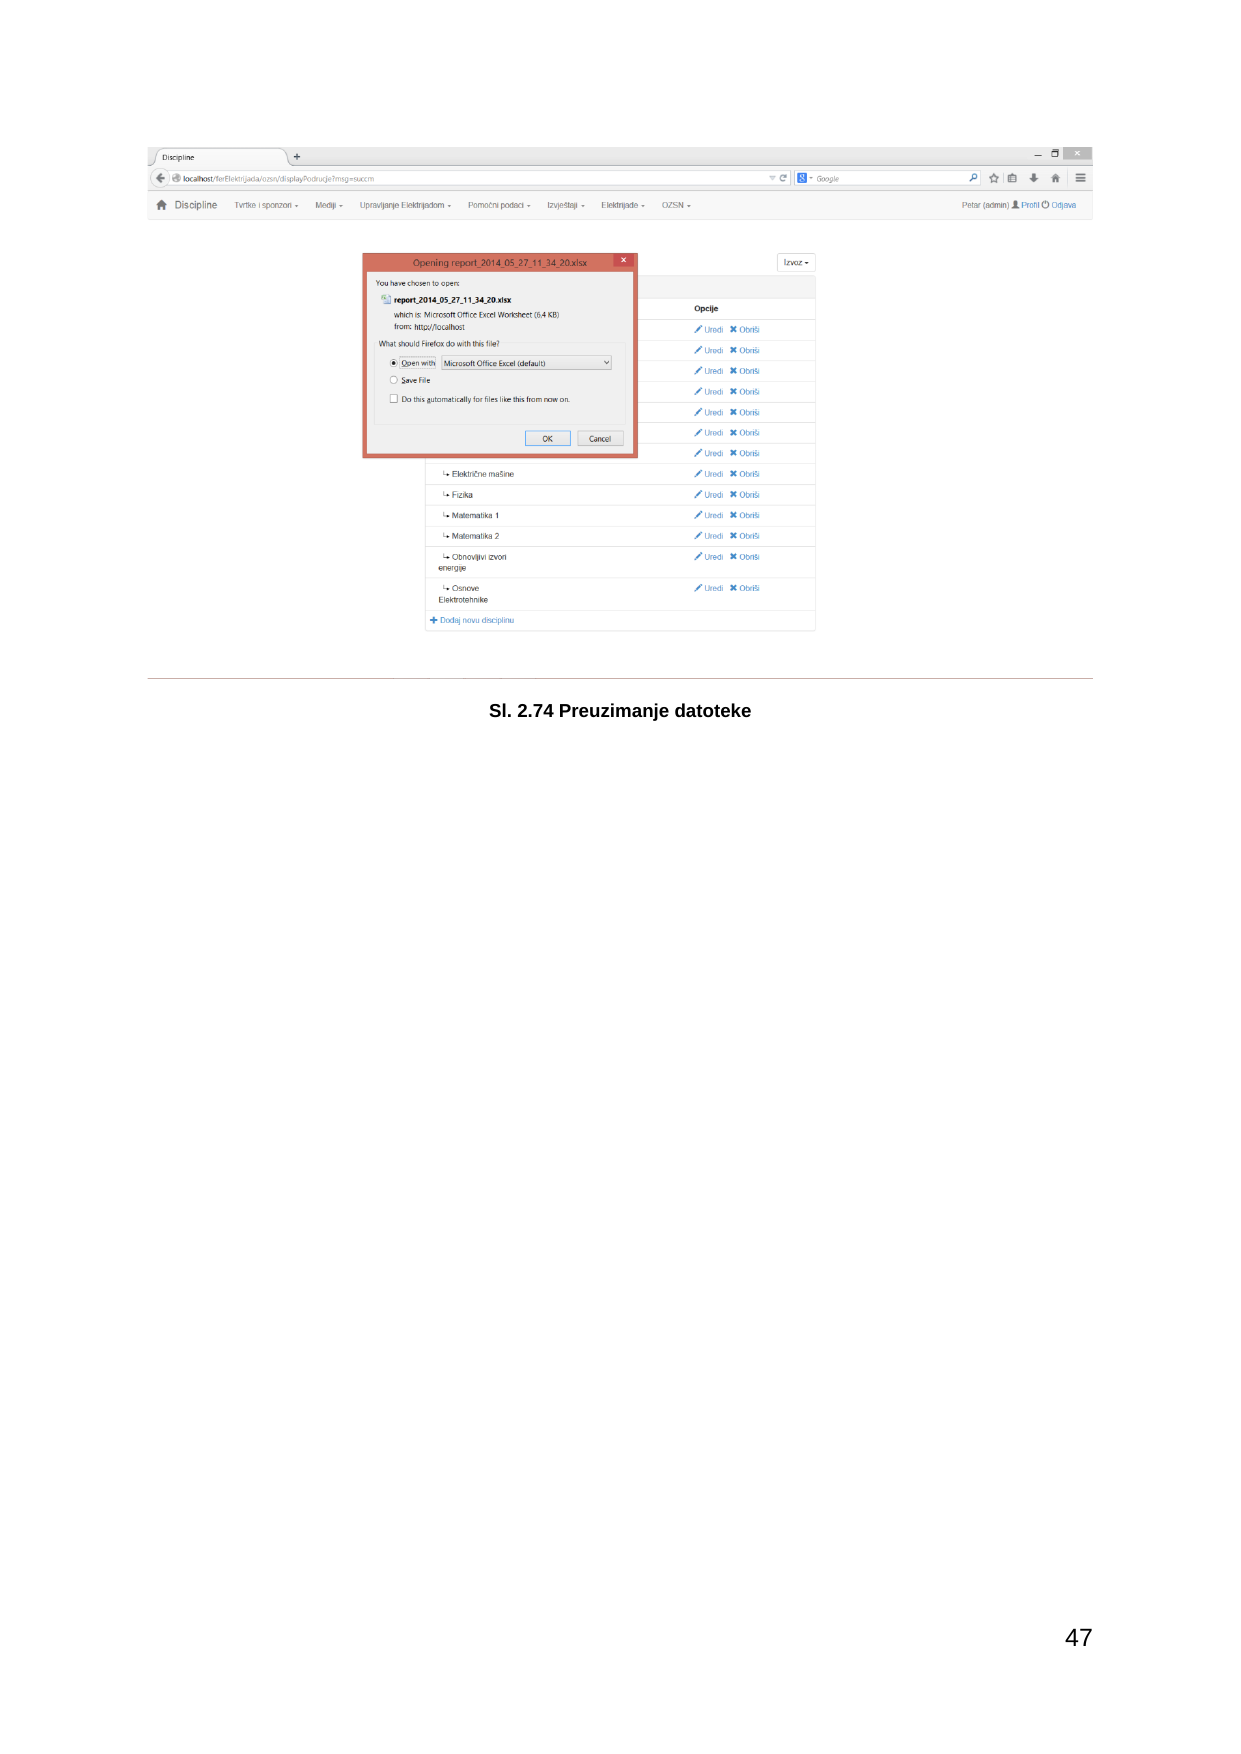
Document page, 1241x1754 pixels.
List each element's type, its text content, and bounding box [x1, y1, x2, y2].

text Sl. 2.74 Preuzimanje datoteke [148, 700, 1093, 721]
picture [147, 147, 1093, 679]
